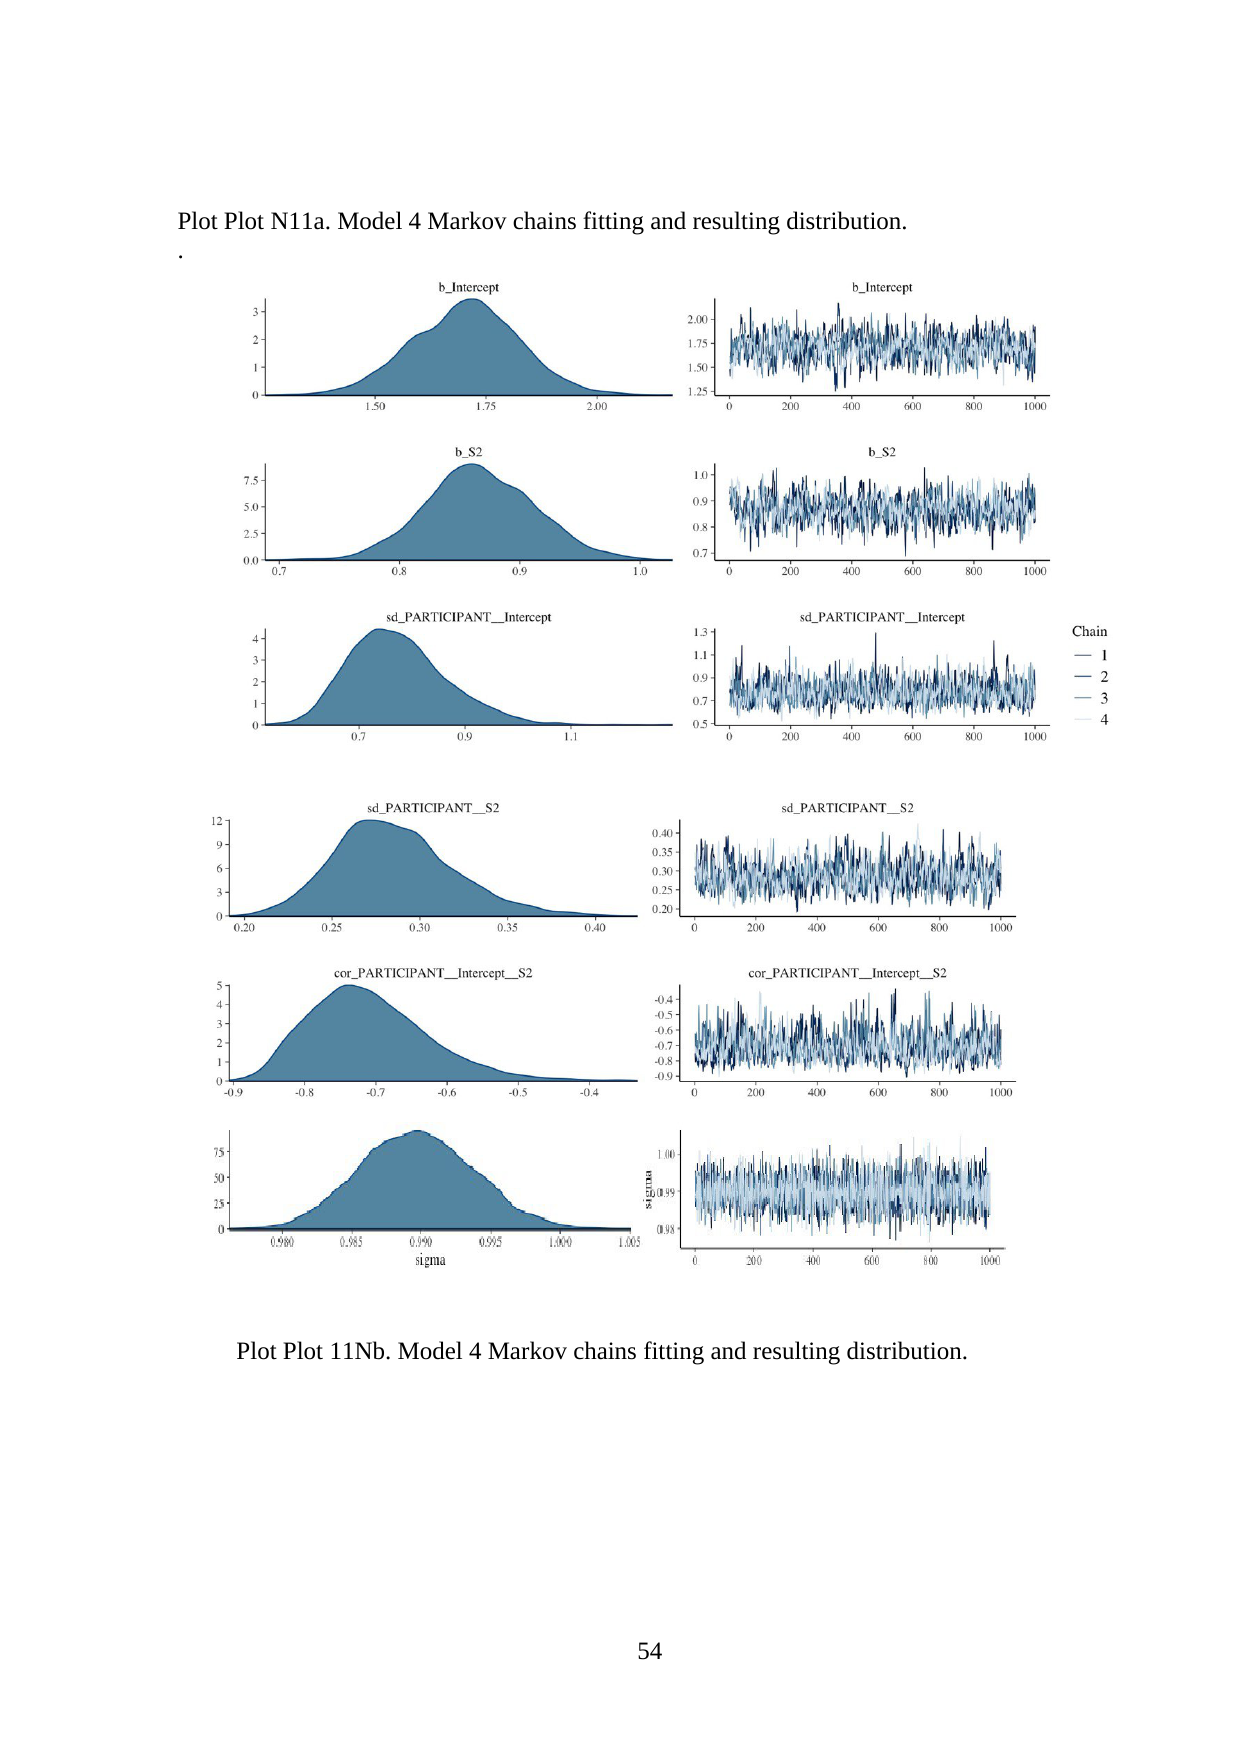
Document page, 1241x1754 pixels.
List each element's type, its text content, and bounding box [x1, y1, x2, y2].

picture [236, 269, 1122, 760]
picture [202, 773, 1038, 1279]
text a. Model 4 Markov chains fitting and resulting distribution [177, 177, 1063, 263]
text b. Model 4 Markov chains fitting and resulting distribution. [236, 1336, 1063, 1408]
